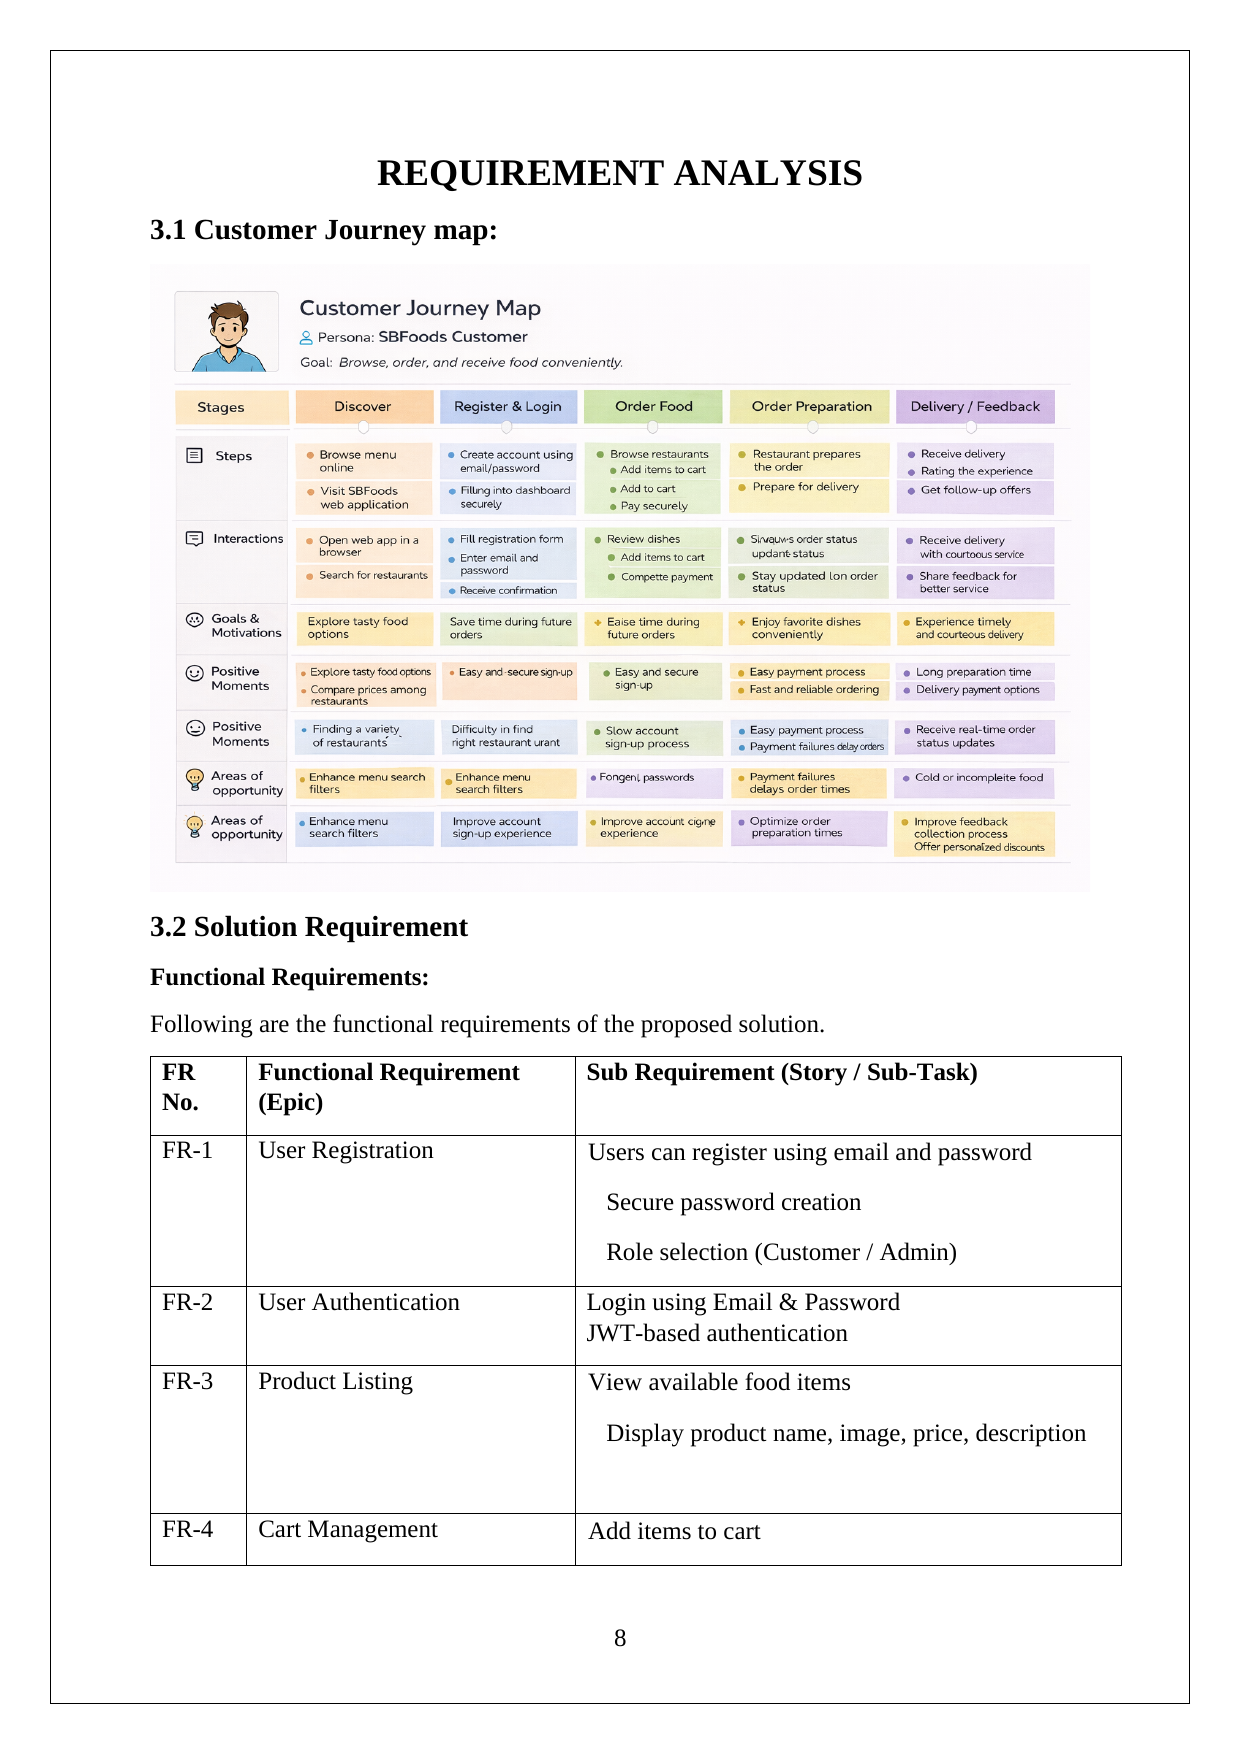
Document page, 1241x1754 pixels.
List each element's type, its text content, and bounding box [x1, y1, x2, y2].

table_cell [576, 1514, 1121, 1564]
table_cell User Registration [247, 1136, 575, 1286]
table_cell [576, 1136, 1121, 1286]
table_cell User Authentication [247, 1287, 575, 1365]
table_cell FR-1 [151, 1136, 246, 1286]
text 3.2 Solution Requirement [150, 909, 1090, 943]
text Following are the functional requirements of the proposed solution. [150, 1009, 1090, 1038]
table_cell FR-2 [151, 1287, 246, 1365]
table_header Sub Requirement (Story / Sub-Task) [576, 1057, 1121, 1134]
table_cell Product Listing [247, 1366, 575, 1513]
table_cell FR-4 [151, 1514, 246, 1564]
table_cell FR-3 [151, 1366, 246, 1513]
text 3.1 Customer Journey map: [150, 212, 1090, 246]
table_cell Login using Email & Password JWT-based authentication [576, 1287, 1121, 1365]
text REQUIREMENT ANALYSIS [150, 150, 1090, 193]
picture [150, 264, 1091, 892]
table_header FR No. [151, 1057, 246, 1134]
text Functional Requirements: [150, 962, 1090, 991]
table_cell Cart Management [247, 1514, 575, 1564]
table_header Functional Requirement (Epic) [247, 1057, 575, 1134]
table_cell [576, 1366, 1121, 1513]
